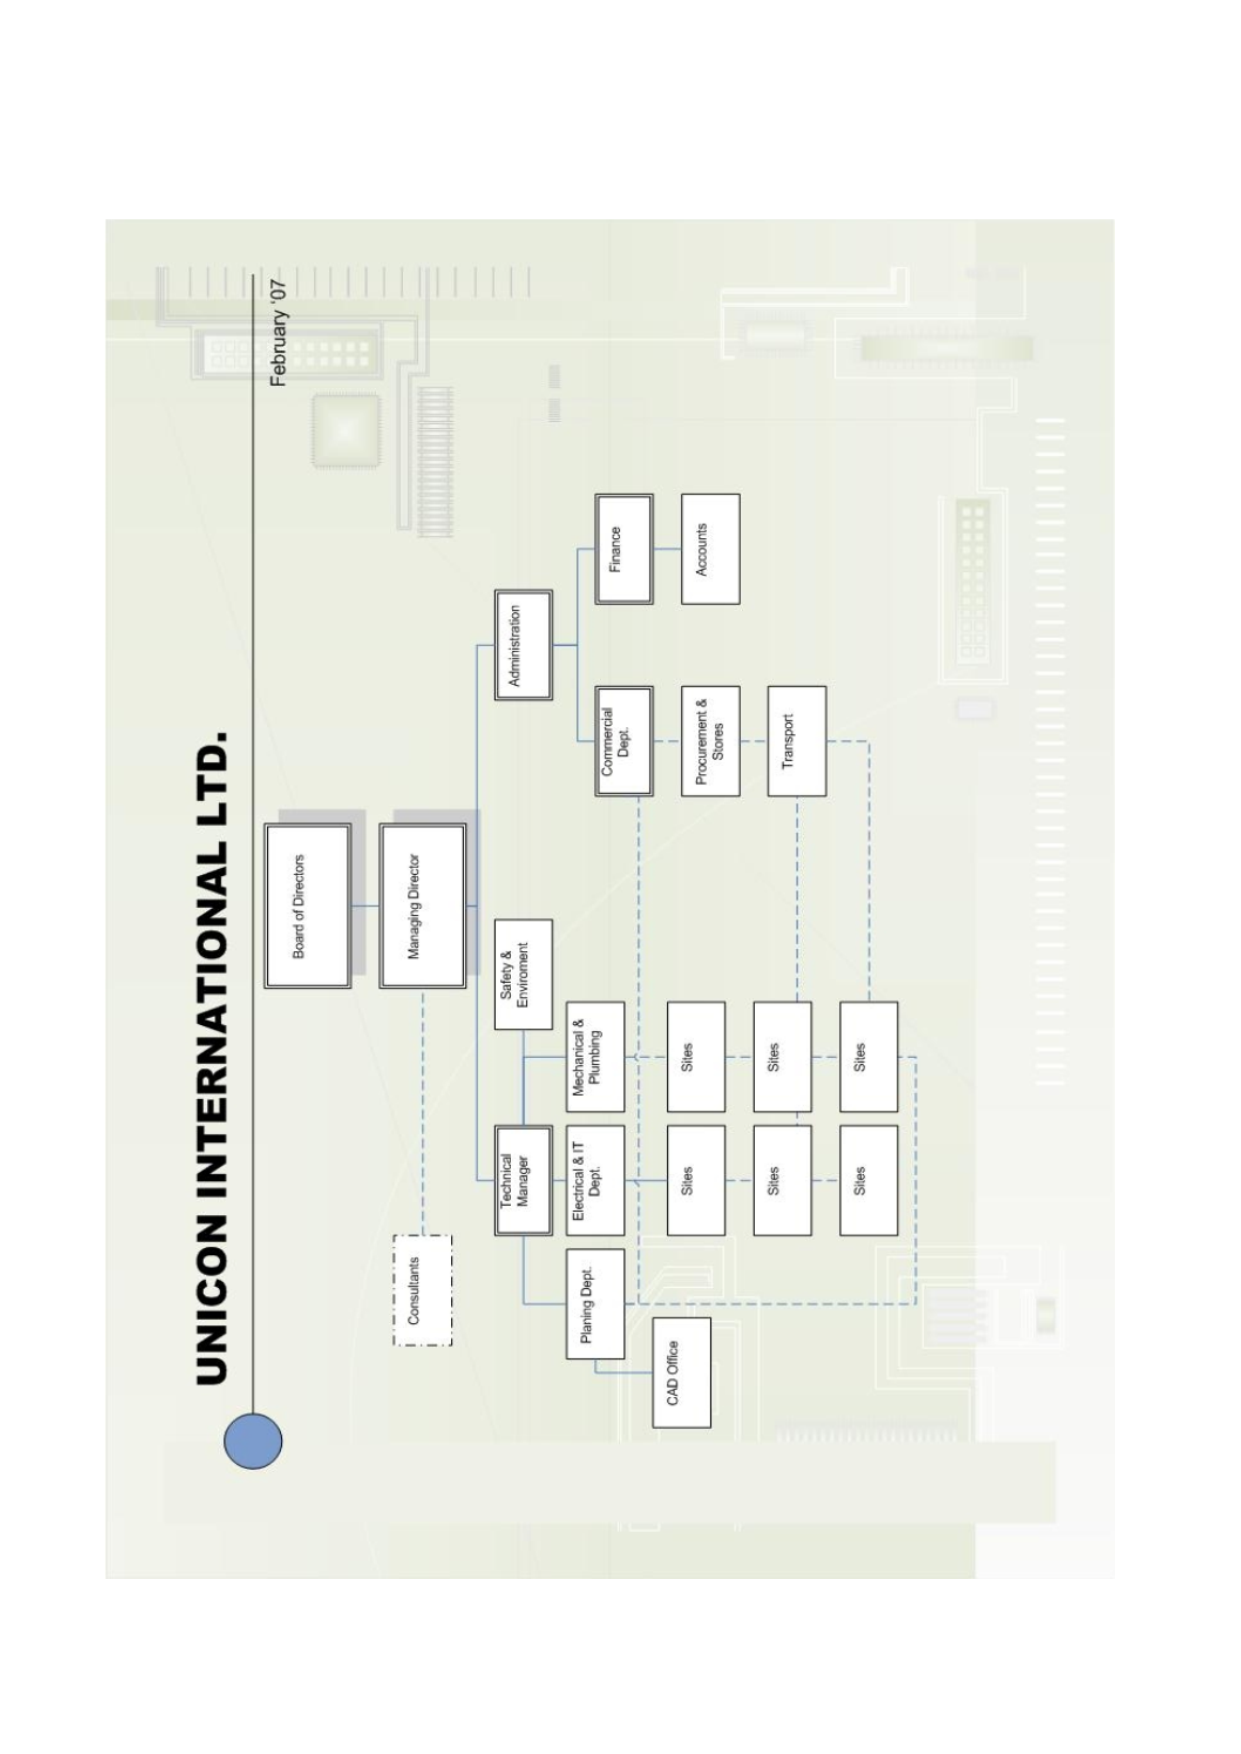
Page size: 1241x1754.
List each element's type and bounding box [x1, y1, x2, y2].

picture [106, 220, 1115, 1579]
